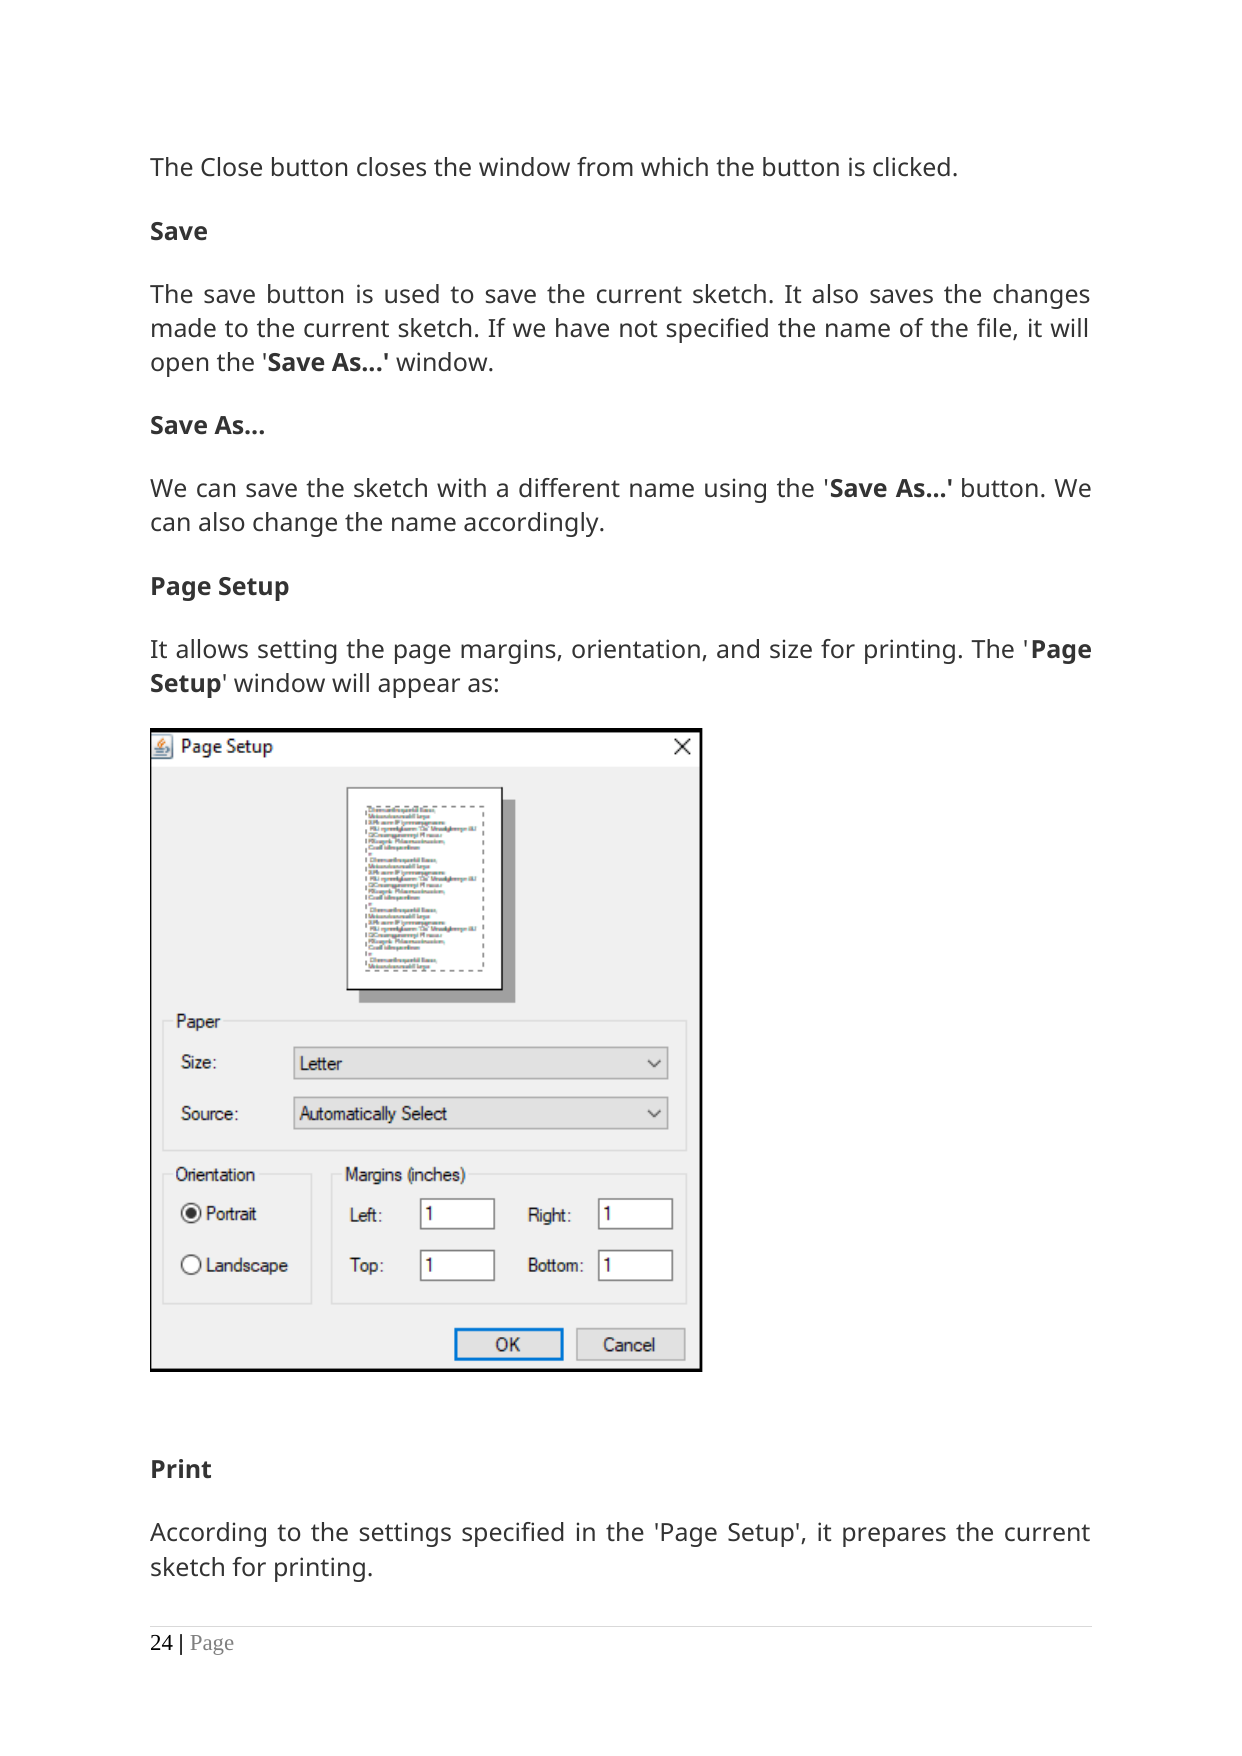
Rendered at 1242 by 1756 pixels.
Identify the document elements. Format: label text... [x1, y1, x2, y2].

text The save button is used to save the current sketch. It also saves the changes made to the current sketch. If we have not specified the name of the file, it will open the 'Save As...' window. [150, 276, 1092, 379]
text The Close button closes the window from which the button is clicked. [150, 150, 1092, 184]
text Save [150, 213, 1092, 247]
text It allows setting the page margins, orientation, and size for printing. The 'Page Setup' window will appear as: [150, 632, 1092, 700]
text Save As... [150, 408, 1092, 442]
text According to the settings specified in the 'Page Setup', it prepares the current sketch for printing. [150, 1515, 1092, 1583]
text Page Setup [150, 568, 1092, 602]
text We can save the sketch with a different name using the 'Save As...' button. We can also change the name accordingly. [150, 471, 1092, 539]
text Print [150, 1452, 1092, 1486]
picture [150, 728, 703, 1372]
